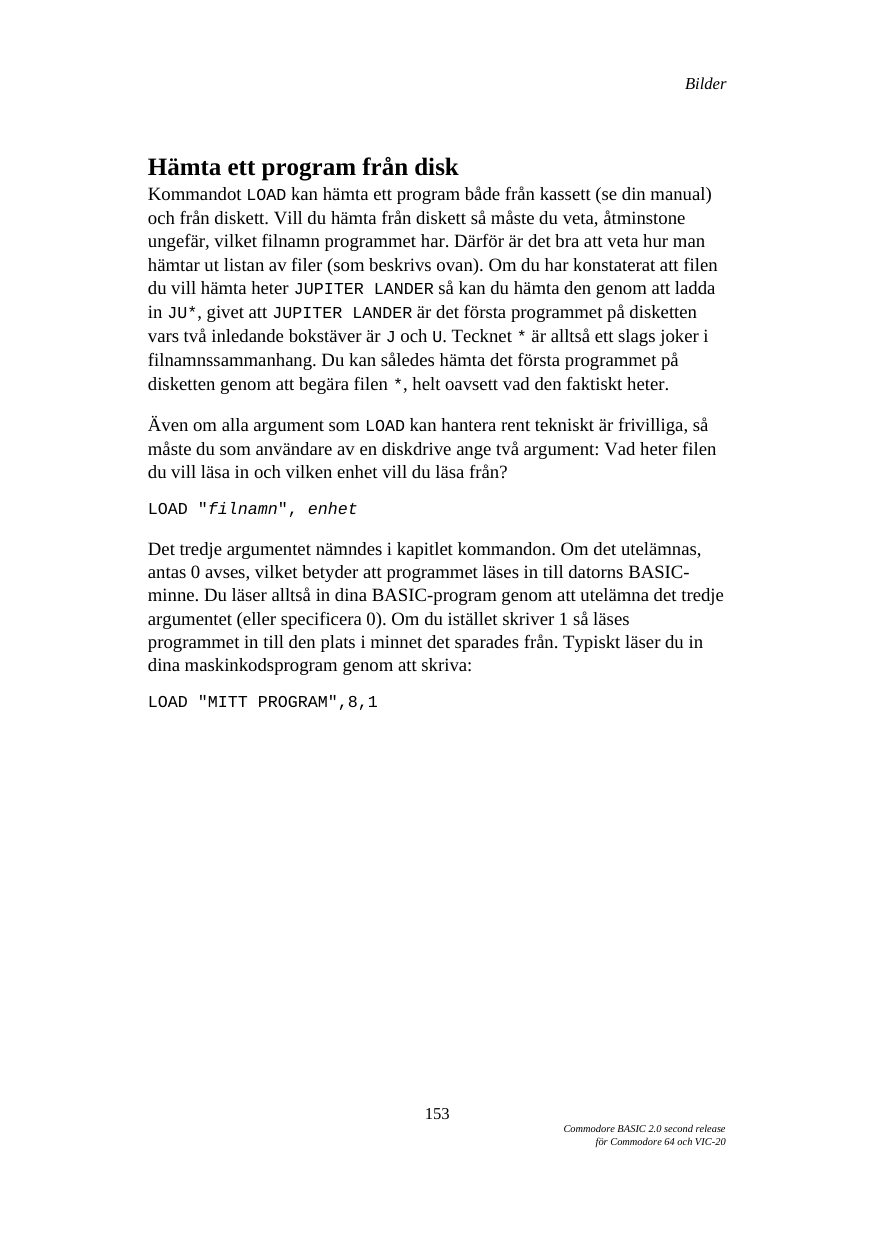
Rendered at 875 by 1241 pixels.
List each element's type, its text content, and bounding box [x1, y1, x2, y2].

subtitle Hämta ett program från disk [148, 152, 726, 181]
text Även om alla argument som LOAD kan hantera rent tekniskt är frivilliga, så måste du som användare av en diskdrive ange två argument: Vad heter filen du vill läsa in och vilken enhet vill du läsa från? [148, 413, 726, 482]
text LOAD "MITT PROGRAM",8,1 [148, 694, 726, 713]
text Det tredje argumentet nämndes i kapitlet kommandon. Om det utelämnas, antas 0 avses, vilket betyder att programmet läses in till datorns BASIC-minne. Du läser alltså in dina BASIC-program genom att utelämna det tredje argumentet (eller specificera 0). Om du istället skriver 1 så läses programmet in till den plats i minnet det sparades från. Typiskt läser du in dina maskinkodsprogram genom att skriva: [148, 538, 726, 675]
text LOAD "filnamn", enhet [148, 501, 726, 519]
text Kommandot LOAD kan hämta ett program både från kassett (se din manual) och från diskett. Vill du hämta från diskett så måste du veta, åtminstone ungefär, vilket filnamn programmet har. Därför är det bra att veta hur man hämtar ut listan av filer (som beskrivs ovan). Om du har konstaterat att filen du vill hämta heter JUPITER LANDER så kan du hämta den genom att ladda in JU*, givet att JUPITER LANDER är det första programmet på disketten vars två inledande bokstäver är J och U. Tecknet * är alltså ett slags joker i filnamnssammanhang. Du kan således hämta det första programmet på disketten genom att begära filen *, helt oavsett vad den faktiskt heter. [148, 183, 726, 395]
